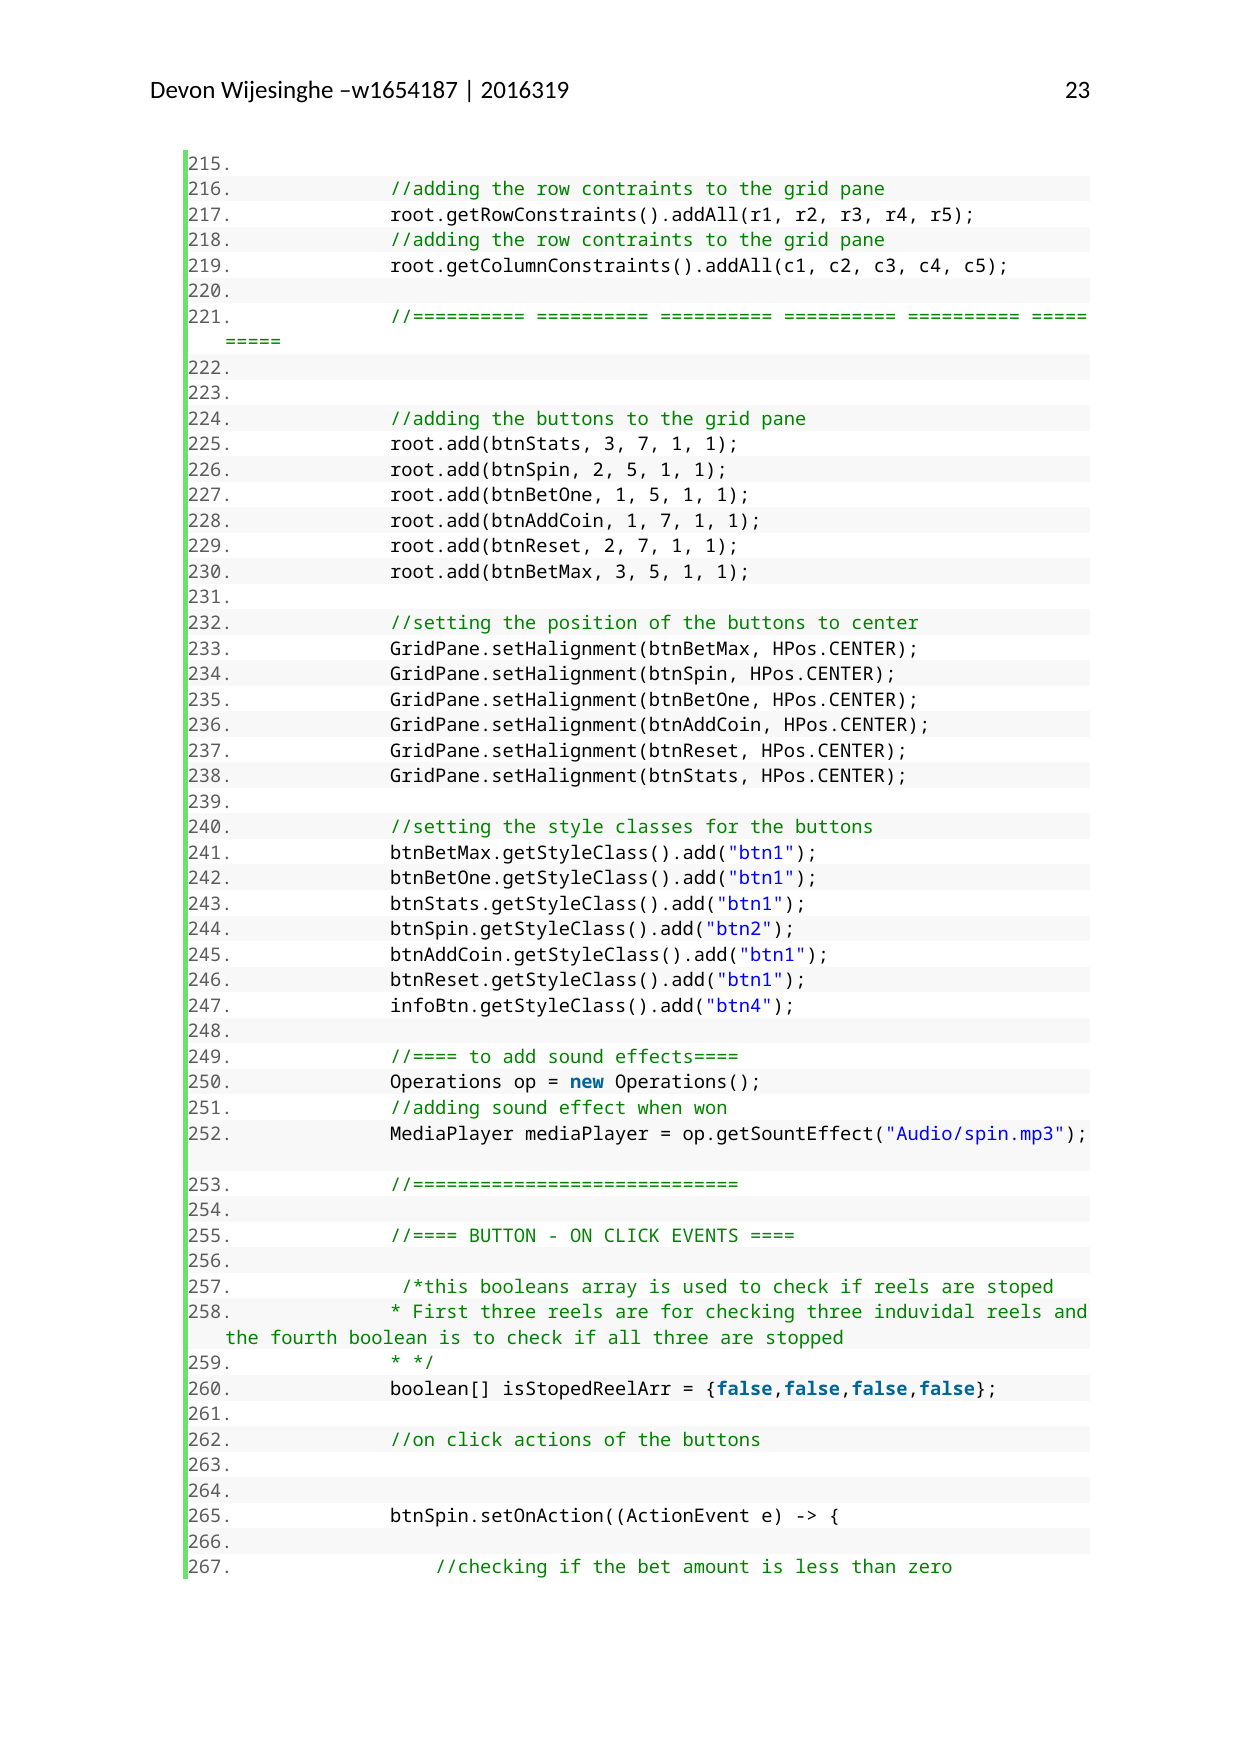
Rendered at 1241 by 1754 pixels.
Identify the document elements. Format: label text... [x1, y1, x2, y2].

list * First three reels are for checking three induvidal reels and the fourth boolean is to check if all three are stopped [188, 1298, 1090, 1349]
list //setting the position of the buttons to center [188, 609, 1090, 635]
list root.add(btnAddCoin, 1, 7, 1, 1); [188, 507, 1090, 533]
list GridPane.setHalignment(btnSpin, HPos.CENTER); [188, 660, 1090, 686]
list //adding the buttons to the grid pane [188, 405, 1090, 431]
list btnSpin.setOnAction((ActionEvent e) -> { [188, 1503, 1090, 1528]
list GridPane.setHalignment(btnStats, HPos.CENTER); [188, 762, 1090, 788]
list infoBtn.getStyleClass().add("btn4"); [188, 992, 1090, 1018]
list btnSpin.getStyleClass().add("btn2"); [188, 916, 1090, 941]
list GridPane.setHalignment(btnReset, HPos.CENTER); [188, 737, 1090, 762]
list root.add(btnStats, 3, 7, 1, 1); [188, 431, 1090, 456]
list btnStats.getStyleClass().add("btn1"); [188, 890, 1090, 916]
list //========== ========== ========== ========== ========== ========== [188, 303, 1090, 354]
list root.getColumnConstraints().addAll(c1, c2, c3, c4, c5); [188, 252, 1090, 278]
list Operations op = new Operations(); [188, 1069, 1090, 1094]
list //==== BUTTON - ON CLICK EVENTS ==== [188, 1222, 1090, 1247]
list //adding sound effect when won [188, 1094, 1090, 1120]
list root.add(btnReset, 2, 7, 1, 1); [188, 533, 1090, 558]
list root.getRowConstraints().addAll(r1, r2, r3, r4, r5); [188, 201, 1090, 227]
list //adding the row contraints to the grid pane [188, 176, 1090, 201]
list //adding the row contraints to the grid pane [188, 227, 1090, 252]
list //============================= [188, 1171, 1090, 1196]
list GridPane.setHalignment(btnBetMax, HPos.CENTER); [188, 635, 1090, 660]
list btnBetMax.getStyleClass().add("btn1"); [188, 839, 1090, 864]
list root.add(btnSpin, 2, 5, 1, 1); [188, 456, 1090, 482]
list btnBetOne.getStyleClass().add("btn1"); [188, 864, 1090, 890]
list GridPane.setHalignment(btnBetOne, HPos.CENTER); [188, 686, 1090, 711]
list root.add(btnBetOne, 1, 5, 1, 1); [188, 482, 1090, 507]
list MediaPlayer mediaPlayer = op.getSountEffect("Audio/spin.mp3"); [188, 1120, 1090, 1171]
list /*this booleans array is used to check if reels are stoped [188, 1273, 1090, 1298]
list btnReset.getStyleClass().add("btn1"); [188, 967, 1090, 992]
list boolean[] isStopedReelArr = {false,false,false,false}; [188, 1375, 1090, 1401]
list * */ [188, 1349, 1090, 1375]
list btnAddCoin.getStyleClass().add("btn1"); [188, 941, 1090, 967]
list //setting the style classes for the buttons [188, 813, 1090, 839]
list //checking if the bet amount is less than zero [188, 1554, 1090, 1579]
list //==== to add sound effects==== [188, 1043, 1090, 1069]
list root.add(btnBetMax, 3, 5, 1, 1); [188, 558, 1090, 584]
list GridPane.setHalignment(btnAddCoin, HPos.CENTER); [188, 711, 1090, 737]
list //on click actions of the buttons [188, 1426, 1090, 1452]
